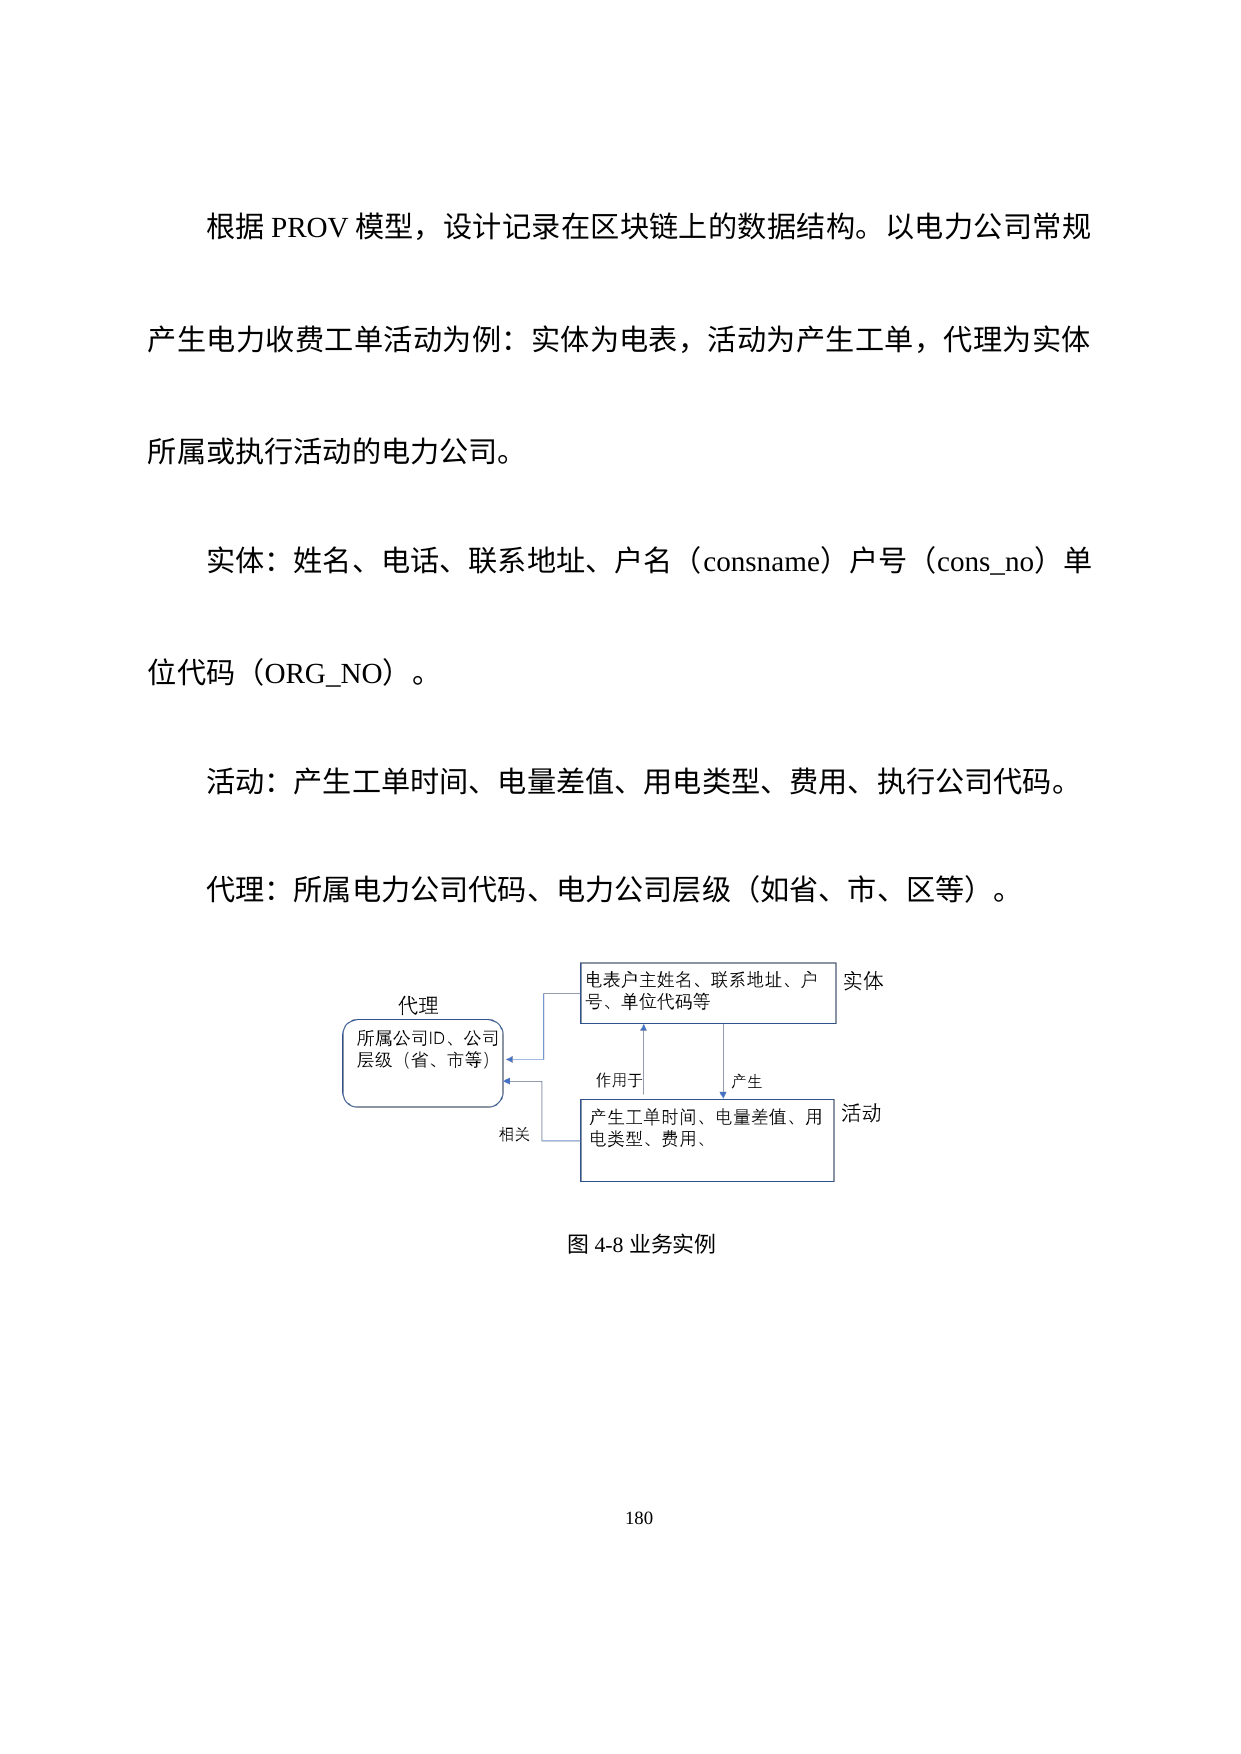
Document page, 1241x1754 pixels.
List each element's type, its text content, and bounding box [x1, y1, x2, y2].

picture [342, 961, 899, 1182]
text 图 4-8 业务实例 [148, 1226, 1092, 1260]
text 代理：所属电力公司代码、电力公司层级（如省、市、区等）。 [148, 853, 1092, 921]
text 实体：姓名、电话、联系地址、户名（consname）户号（cons_no）单位代码（ORG_NO）。 [148, 524, 1092, 705]
text 根据PROV模型，设计记录在区块链上的数据结构。以电力公司常规产生电力收费工单活动为例：实体为电表，活动为产生工单，代理为实体所属或执行活动的电力公司。 [148, 191, 1092, 484]
text 活动：产生工单时间、电量差值、用电类型、费用、执行公司代码。 [148, 745, 1092, 813]
